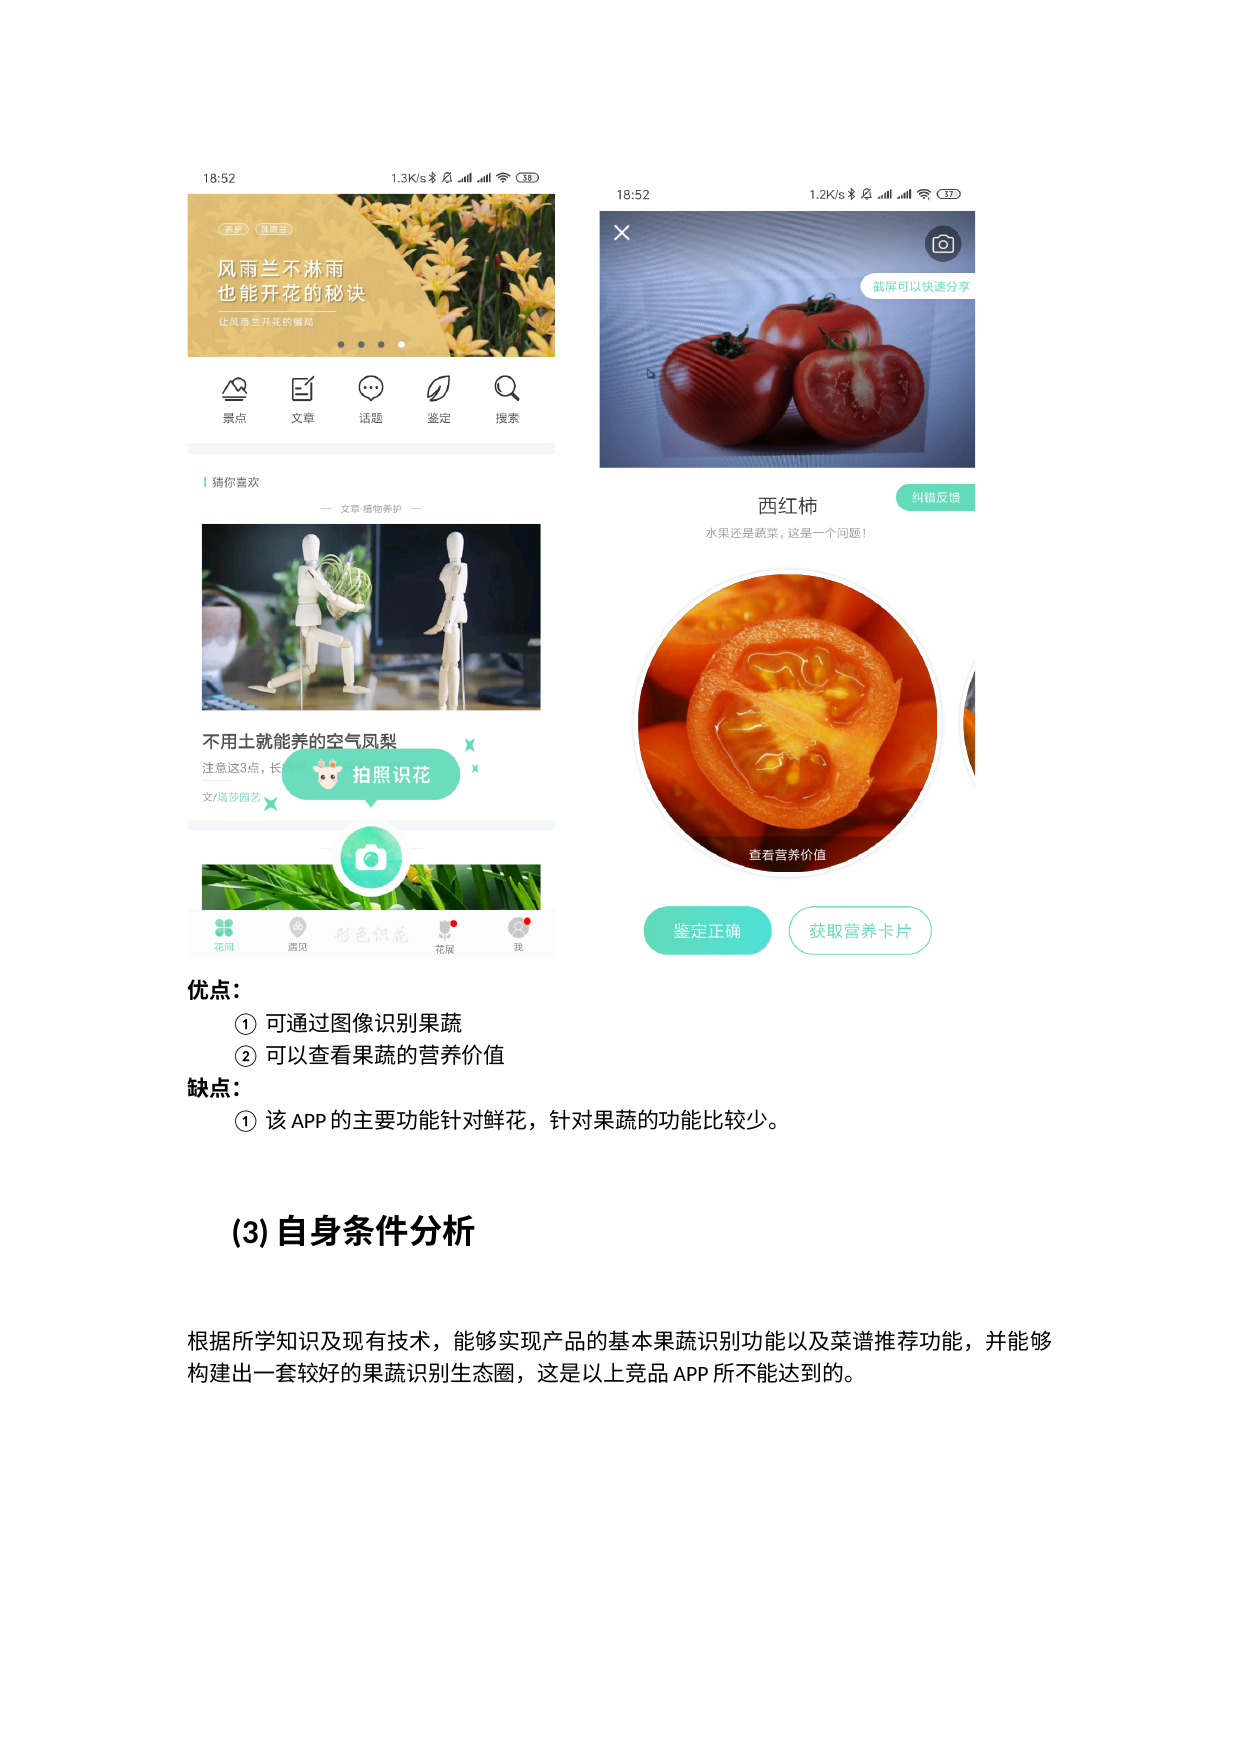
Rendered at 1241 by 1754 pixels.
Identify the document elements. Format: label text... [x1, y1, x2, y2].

picture [187, 162, 555, 958]
text ①该APP的主要功能针对鲜花，针对果蔬的功能比较少。 [187, 1104, 1053, 1137]
picture [599, 177, 976, 991]
text ②可以查看果蔬的营养价值 [187, 1039, 1053, 1072]
text ①可通过图像识别果蔬 [187, 1007, 1053, 1039]
text 缺点： [187, 1072, 1053, 1104]
text 根据所学知识及现有技术，能够实现产品的基本果蔬识别功能以及菜谱推荐功能，并能够构建出一套较好的果蔬识别生态圈，这是以上竞品APP所不能达到的。 [187, 1323, 1053, 1388]
subtitle 自身条件分析 [231, 1197, 1053, 1262]
text 优点： [187, 974, 1053, 1007]
